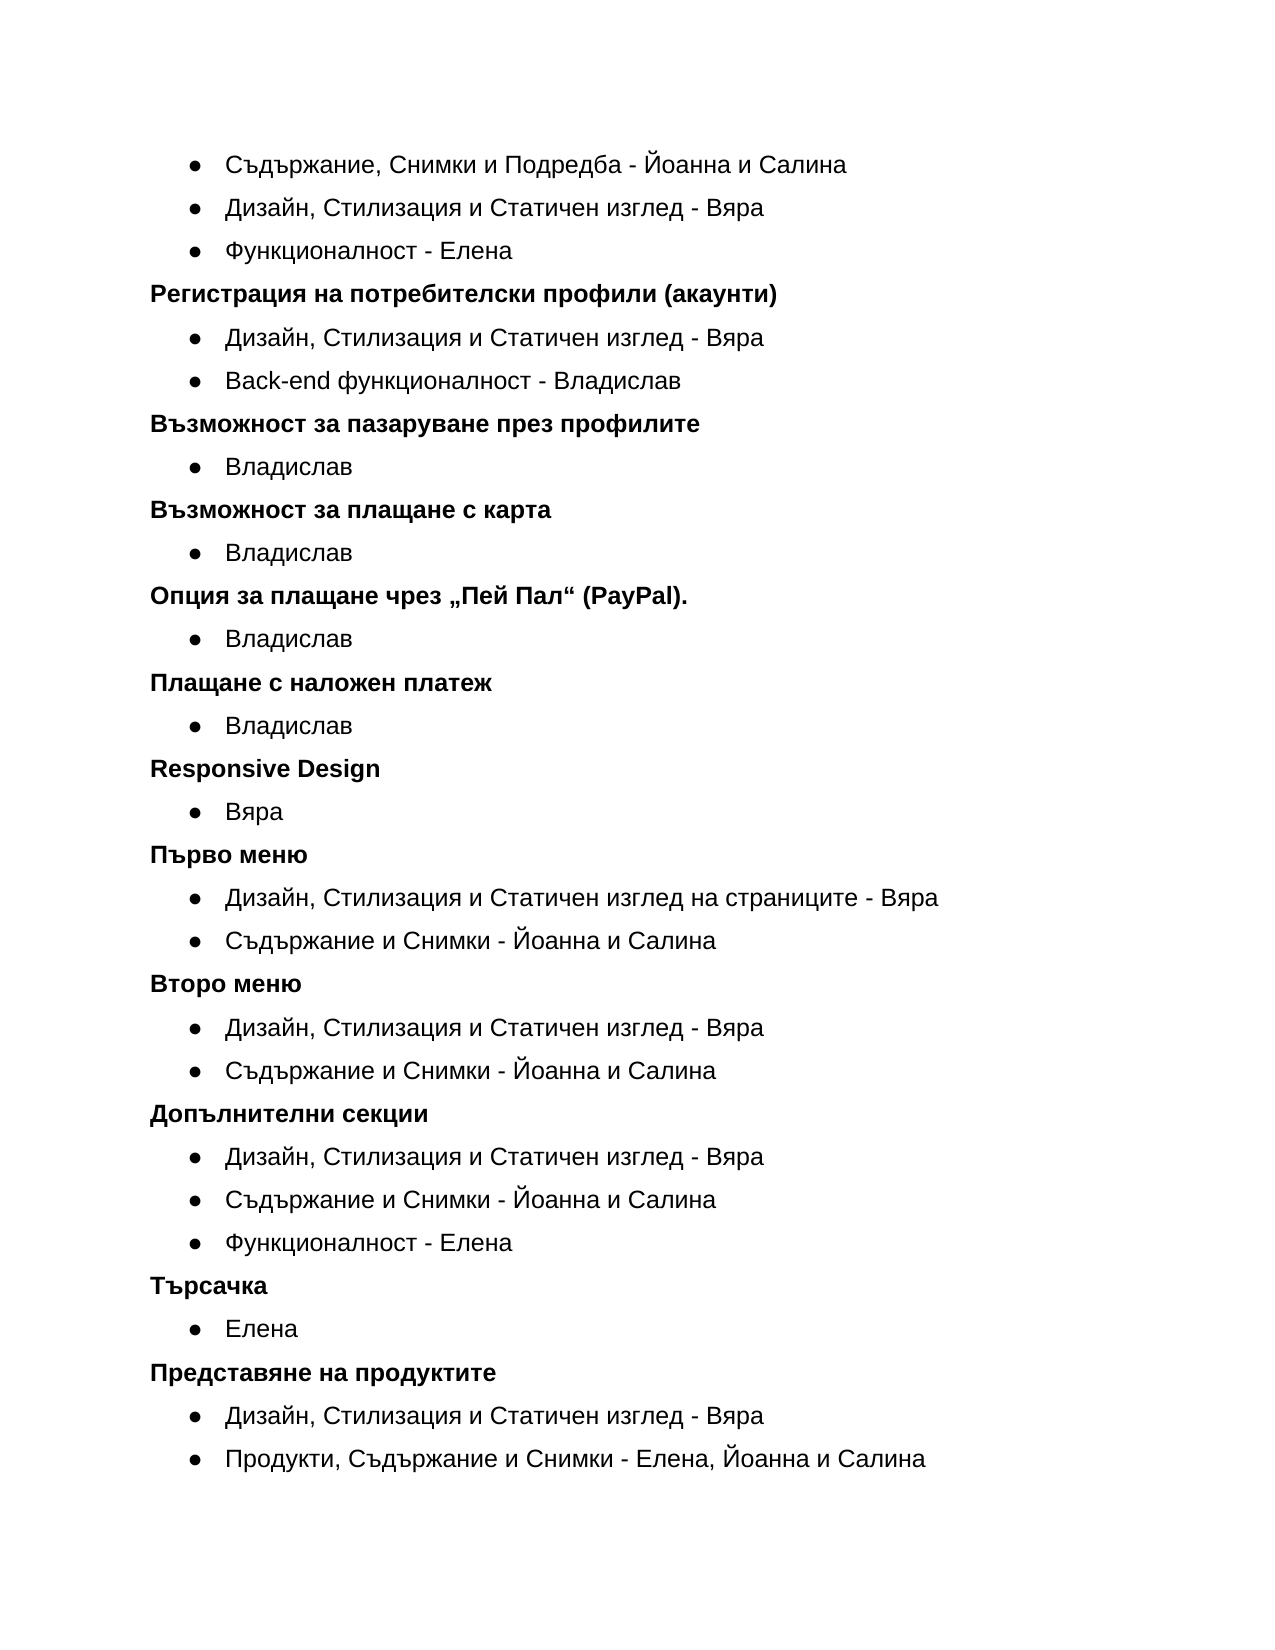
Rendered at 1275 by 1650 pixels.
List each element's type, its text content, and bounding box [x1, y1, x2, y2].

text Възможност за пазаруване през профилите [150, 409, 1125, 437]
list Съдържание и Снимки - Йоанна и Салина [187, 1185, 1125, 1214]
text Представяне на продуктите [150, 1357, 1125, 1386]
list Back-end функционалност - Владислав [187, 366, 1125, 394]
list Дизайн, Стилизация и Статичен изглед - Вяра [187, 193, 1125, 222]
text Търсачка [150, 1271, 1125, 1300]
list Елена [187, 1314, 1125, 1343]
list Функционалност - Елена [187, 1228, 1125, 1257]
text Регистрация на потребителски профили (акаунти) [150, 279, 1125, 308]
list Съдържание и Снимки - Йоанна и Салина [187, 926, 1125, 955]
list Продукти, Съдържание и Снимки - Елена, Йоанна и Салина [187, 1444, 1125, 1472]
list Владислав [187, 624, 1125, 653]
text Второ меню [150, 969, 1125, 998]
text Плащане с наложен платеж [150, 667, 1125, 696]
list Дизайн, Стилизация и Статичен изглед на страниците - Вяра [187, 883, 1125, 912]
list Вяра [187, 797, 1125, 826]
text Първо меню [150, 840, 1125, 869]
text Допълнителни секции [150, 1099, 1125, 1127]
list Функционалност - Елена [187, 236, 1125, 265]
list Съдържание и Снимки - Йоанна и Салина [187, 1056, 1125, 1084]
list Съдържание, Снимки и Подредба - Йоанна и Салина [187, 150, 1125, 179]
text Възможност за плащане с карта [150, 495, 1125, 524]
list Владислав [187, 538, 1125, 567]
text Опция за плащане чрез „Пей Пал“ (PayPal). [150, 581, 1125, 610]
list Дизайн, Стилизация и Статичен изглед - Вяра [187, 322, 1125, 351]
list Владислав [187, 711, 1125, 739]
list Дизайн, Стилизация и Статичен изглед - Вяра [187, 1142, 1125, 1171]
text Responsive Design [150, 754, 1125, 782]
list Дизайн, Стилизация и Статичен изглед - Вяра [187, 1012, 1125, 1041]
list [187, 1401, 1125, 1429]
list Владислав [187, 452, 1125, 481]
